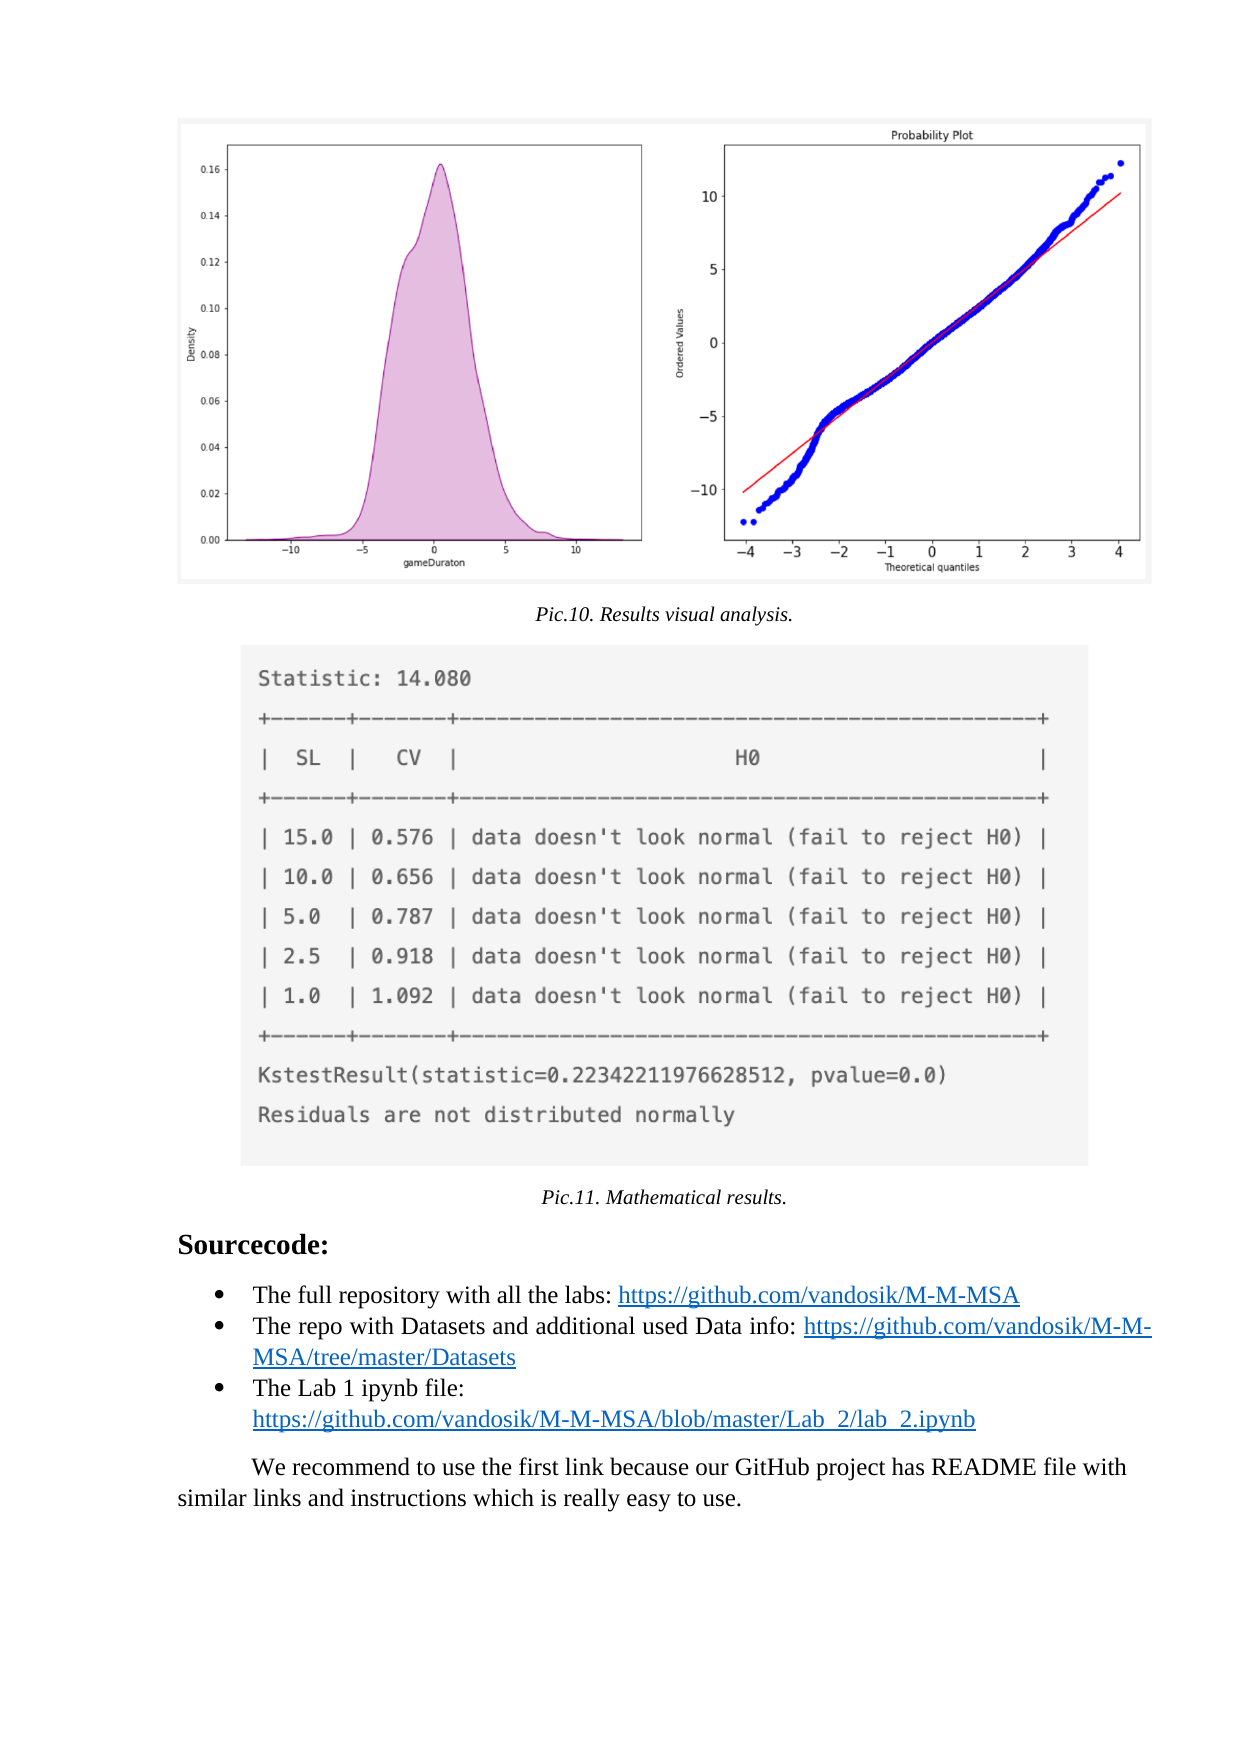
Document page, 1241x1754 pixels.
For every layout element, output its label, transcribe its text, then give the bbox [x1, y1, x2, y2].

picture [177, 118, 1152, 584]
picture [240, 645, 1089, 1166]
text Sourcecode: [177, 1227, 1152, 1261]
list The full repository with all the labs: https://github.com/vandosik/M-M-MSA [215, 1280, 1152, 1309]
list The Lab 1 ipynb file: https://github.com/vandosik/M-M-MSA/blob/master/Lab_2/lab_2.ipynb [215, 1373, 1152, 1433]
text Pic.11. Mathematical results. [177, 1185, 1152, 1209]
list The repo with Datasets and additional used Data info: https://github.com/vandosik/M-M-MSA/tree/master/Datasets [215, 1311, 1152, 1371]
text Pic.10. Results visual analysis. [177, 602, 1152, 626]
text We recommend to use the first link because our GitHub project has README file with similar links and instructions which is really easy to use. [177, 1452, 1152, 1512]
